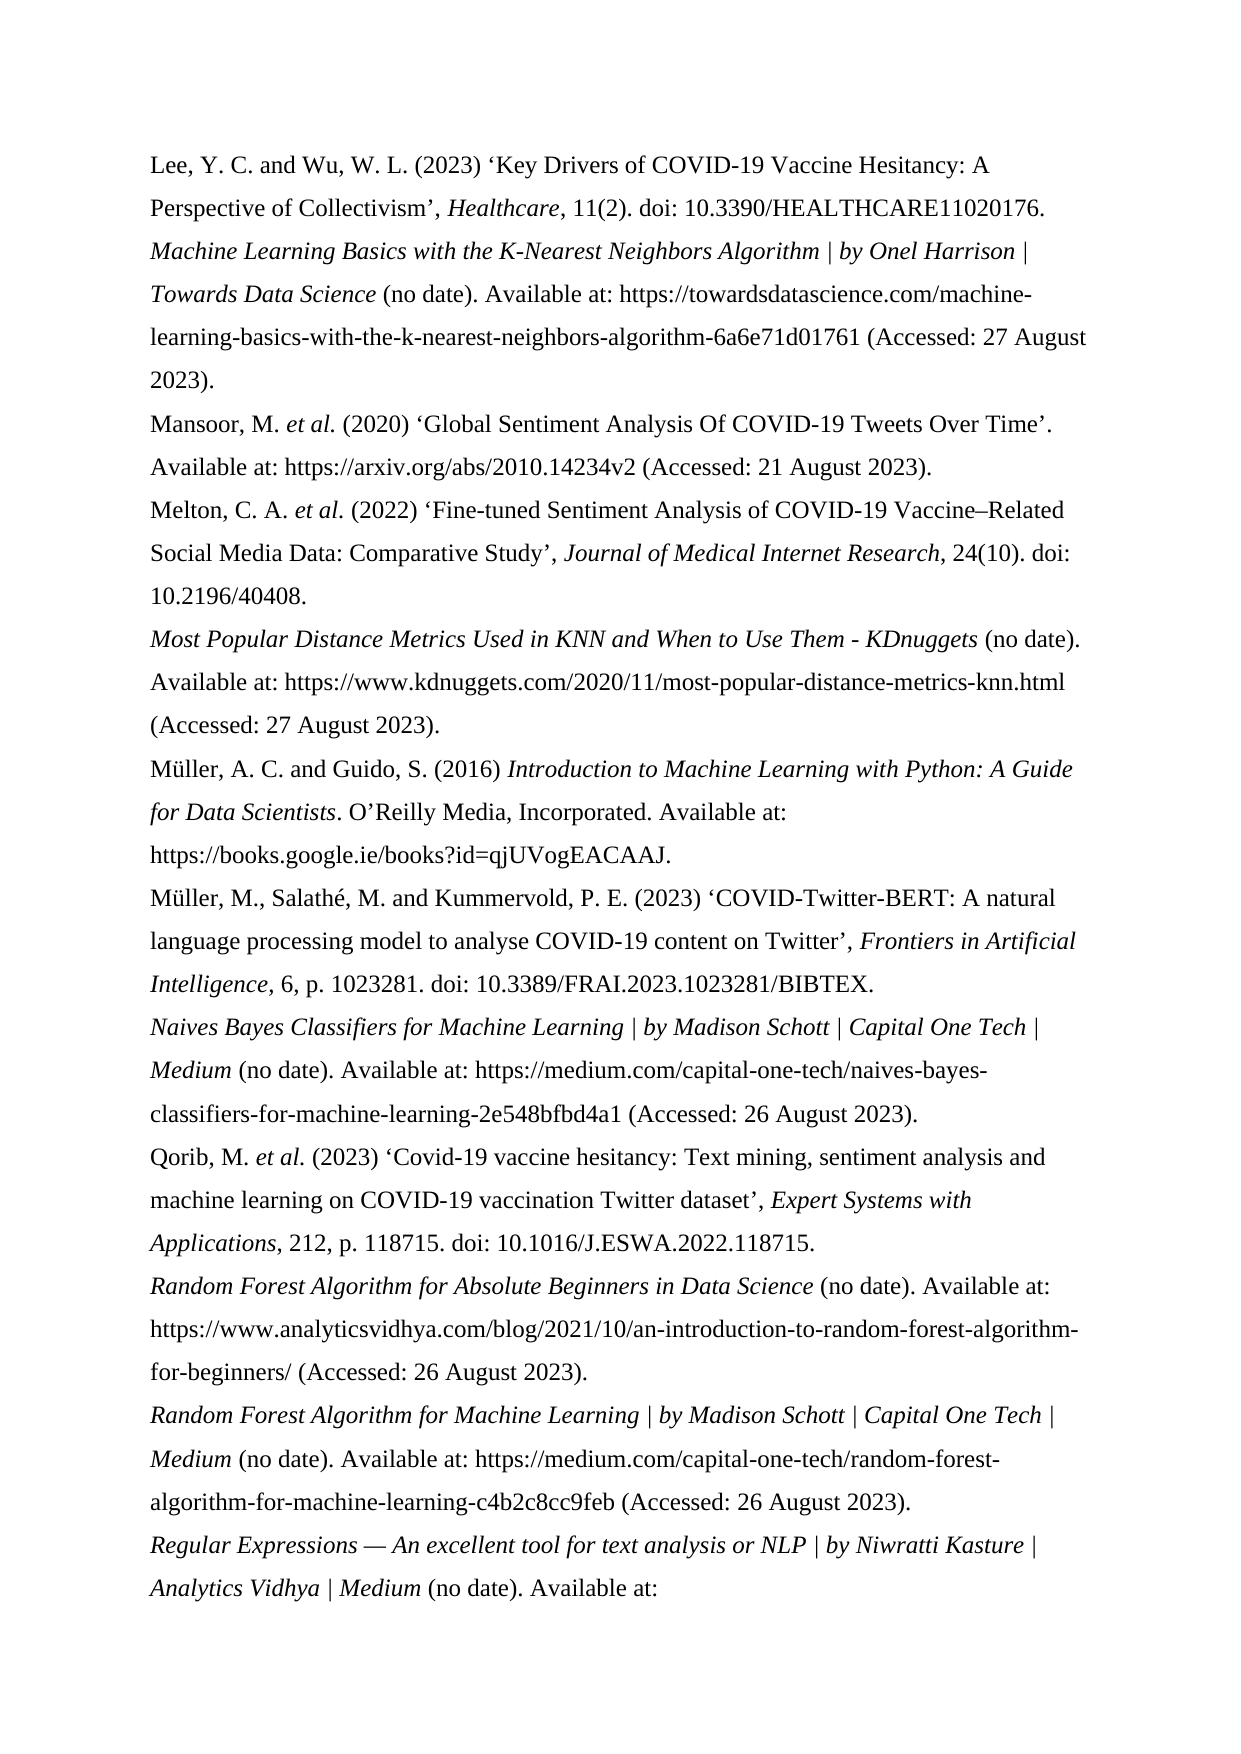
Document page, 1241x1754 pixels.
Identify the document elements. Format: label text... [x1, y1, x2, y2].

text Mansoor, M. et al. (2020) ‘Global Sentiment Analysis Of COVID-19 Tweets Over Time’. Available at: https://arxiv.org/abs/2010.14234v2 (Accessed: 21 August 2023). [150, 409, 1090, 481]
text Müller, A. C. and Guido, S. (2016) Introduction to Machine Learning with Python: A Guide for Data Scientists. O’Reilly Media, Incorporated. Available at: https://books.google.ie/books?id=qjUVogEACAAJ. [150, 754, 1090, 869]
text Machine Learning Basics with the K-Nearest Neighbors Algorithm | by Onel Harrison | Towards Data Science (no date). Available at: https://towardsdatascience.com/machine-learning-basics-with-the-k-nearest-neighbors-algorithm-6a6e71d01761 (Accessed: 27 August 2023). [150, 236, 1090, 394]
text Qorib, M. et al. (2023) ‘Covid-19 vaccine hesitancy: Text mining, sentiment analysis and machine learning on COVID-19 vaccination Twitter dataset’, Expert Systems with Applications, 212, p. 118715. doi: 10.1016/J.ESWA.2022.118715. [150, 1142, 1090, 1257]
text Random Forest Algorithm for Absolute Beginners in Data Science (no date). Available at: https://www.analyticsvidhya.com/blog/2021/10/an-introduction-to-random-forest-algorithm-for-beginners/ (Accessed: 26 August 2023). [150, 1271, 1090, 1386]
text Most Popular Distance Metrics Used in KNN and When to Use Them - KDnuggets (no date). Available at: https://www.kdnuggets.com/2020/11/most-popular-distance-metrics-knn.html (Accessed: 27 August 2023). [150, 624, 1090, 739]
text Müller, M., Salathé, M. and Kummervold, P. E. (2023) ‘COVID-Twitter-BERT: A natural language processing model to analyse COVID-19 content on Twitter’, Frontiers in Artificial Intelligence, 6, p. 1023281. doi: 10.3389/FRAI.2023.1023281/BIBTEX. [150, 883, 1090, 998]
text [150, 1530, 1090, 1602]
text Random Forest Algorithm for Machine Learning | by Madison Schott | Capital One Tech | Medium (no date). Available at: https://medium.com/capital-one-tech/random-forest-algorithm-for-machine-learning-c4b2c8cc9feb (Accessed: 26 August 2023). [150, 1401, 1090, 1516]
text Melton, C. A. et al. (2022) ‘Fine-tuned Sentiment Analysis of COVID-19 Vaccine–Related Social Media Data: Comparative Study’, Journal of Medical Internet Research, 24(10). doi: 10.2196/40408. [150, 495, 1090, 610]
text Lee, Y. C. and Wu, W. L. (2023) ‘Key Drivers of COVID-19 Vaccine Hesitancy: A Perspective of Collectivism’, Healthcare, 11(2). doi: 10.3390/HEALTHCARE11020176. [150, 150, 1090, 222]
text Naives Bayes Classifiers for Machine Learning | by Madison Schott | Capital One Tech | Medium (no date). Available at: https://medium.com/capital-one-tech/naives-bayes-classifiers-for-machine-learning-2e548bfbd4a1 (Accessed: 26 August 2023). [150, 1012, 1090, 1127]
